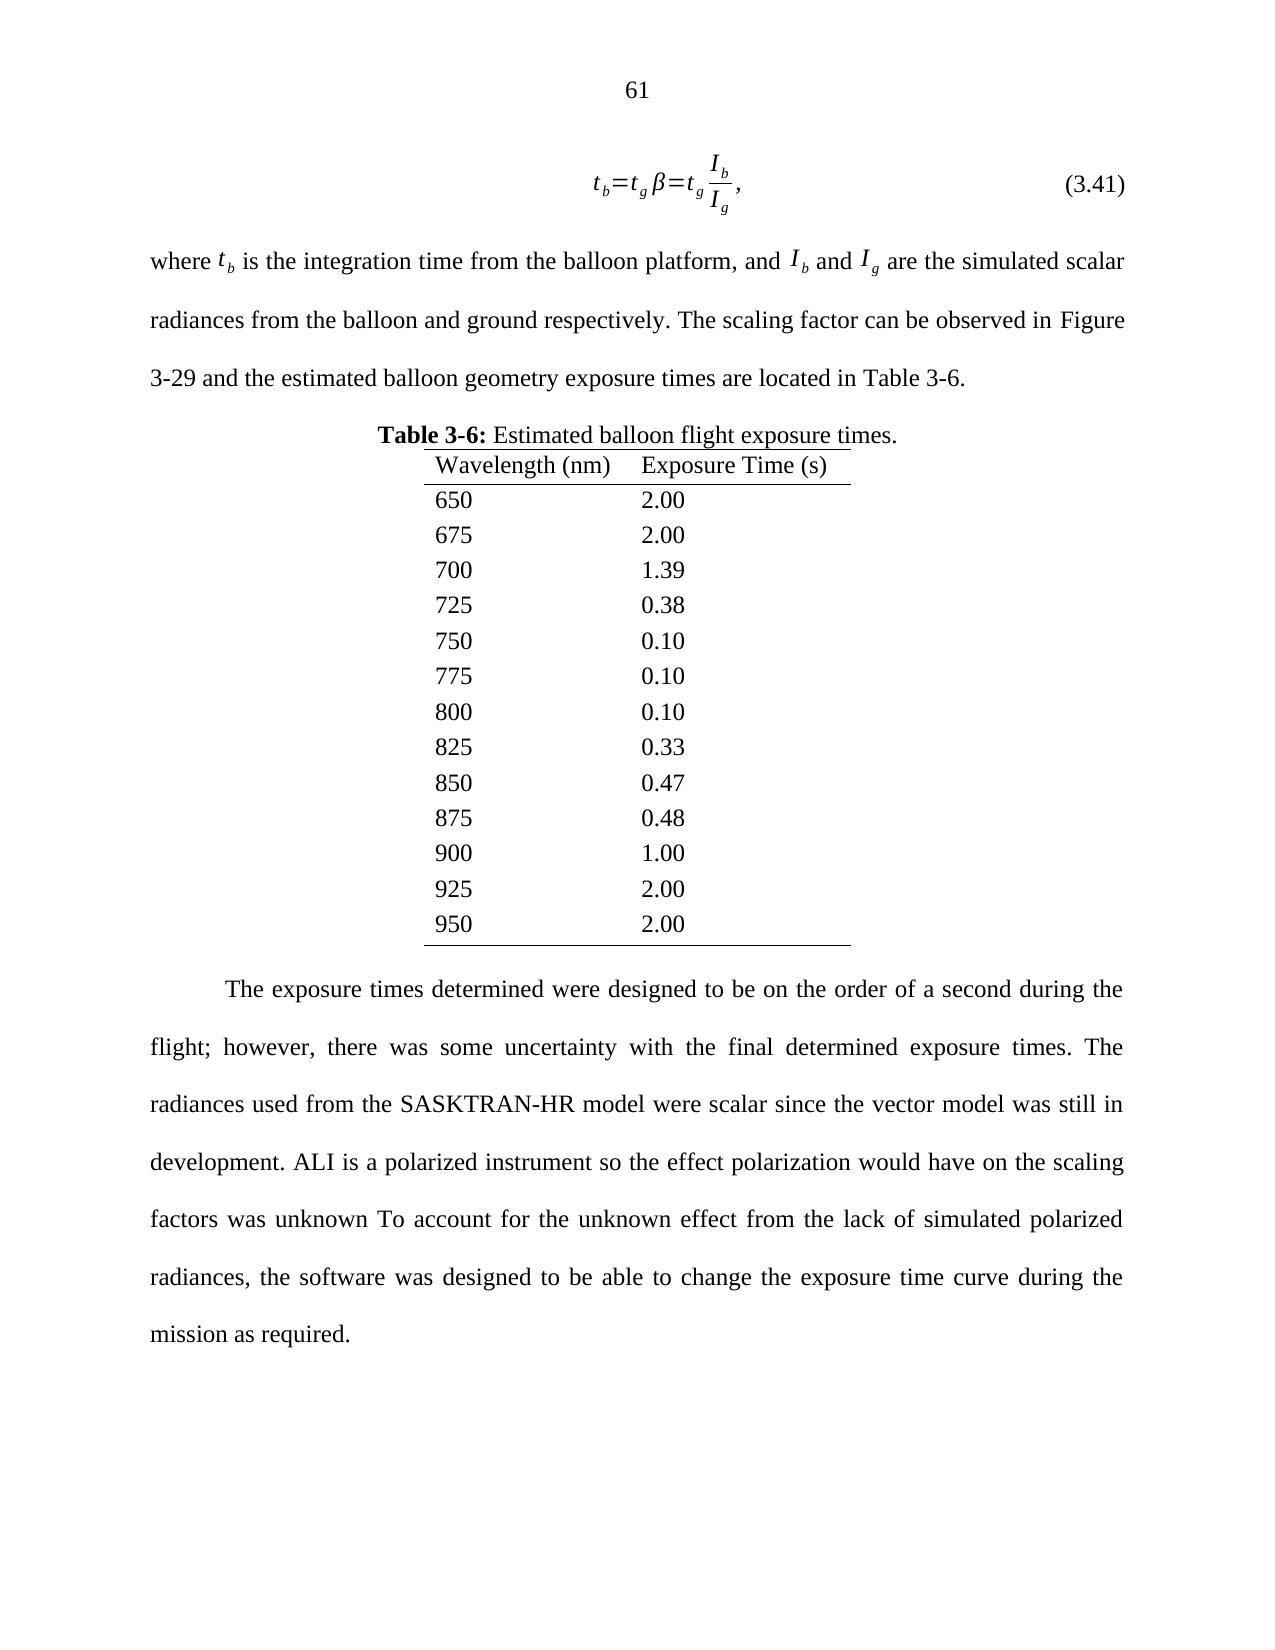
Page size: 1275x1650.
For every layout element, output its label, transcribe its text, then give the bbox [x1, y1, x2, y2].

table_header Wavelength (nm) [424, 450, 630, 484]
table_cell 650 [424, 485, 630, 520]
table_cell 0.10 [630, 661, 851, 697]
table_header Exposure Time (s) [630, 450, 851, 484]
text where is the integration time from the balloon platform, and and are the simulated scalar radiances from the balloon and ground respectively. The scaling factor can be observed in Figure 3-29 and the estimated balloon geometry exposure times are located in Table 3-6. [150, 245, 1125, 391]
table_cell 0.33 [630, 732, 851, 768]
table_cell 950 [424, 909, 630, 945]
table_cell 875 [424, 803, 630, 838]
table_cell 2.00 [630, 485, 851, 520]
table_cell 725 [424, 591, 630, 626]
table_cell 775 [424, 661, 630, 697]
text Table 3-6: Estimated balloon flight exposure times. [150, 420, 1125, 449]
table_cell 850 [424, 768, 630, 803]
table_cell 0.38 [630, 591, 851, 626]
table_cell 825 [424, 732, 630, 768]
table_cell 0.47 [630, 768, 851, 803]
table_cell 2.00 [630, 909, 851, 945]
table_cell 750 [424, 626, 630, 661]
table_cell 0.48 [630, 803, 851, 838]
table_cell 0.10 [630, 697, 851, 732]
table_cell 675 [424, 520, 630, 555]
table_cell 2.00 [630, 520, 851, 555]
table_cell 925 [424, 874, 630, 909]
text The exposure times determined were designed to be on the order of a second during the flight; however, there was some uncertainty with the final determined exposure times. The radiances used from the SASKTRAN-HR model were scalar since the vector model was still in development. ALI is a polarized instrument so the effect polarization would have on the scaling factors was unknown To account for the unknown effect from the lack of simulated polarized radiances, the software was designed to be able to change the exposure time curve during the mission as required. [150, 974, 1125, 1348]
table_cell 1.00 [630, 839, 851, 874]
table_cell 1.39 [630, 555, 851, 591]
table_cell 2.00 [630, 874, 851, 909]
table_cell 0.10 [630, 626, 851, 661]
table_cell 800 [424, 697, 630, 732]
table_cell 900 [424, 839, 630, 874]
table_header [298, 150, 1006, 245]
table_header (3.41) [1006, 150, 1136, 245]
table_cell 700 [424, 555, 630, 591]
